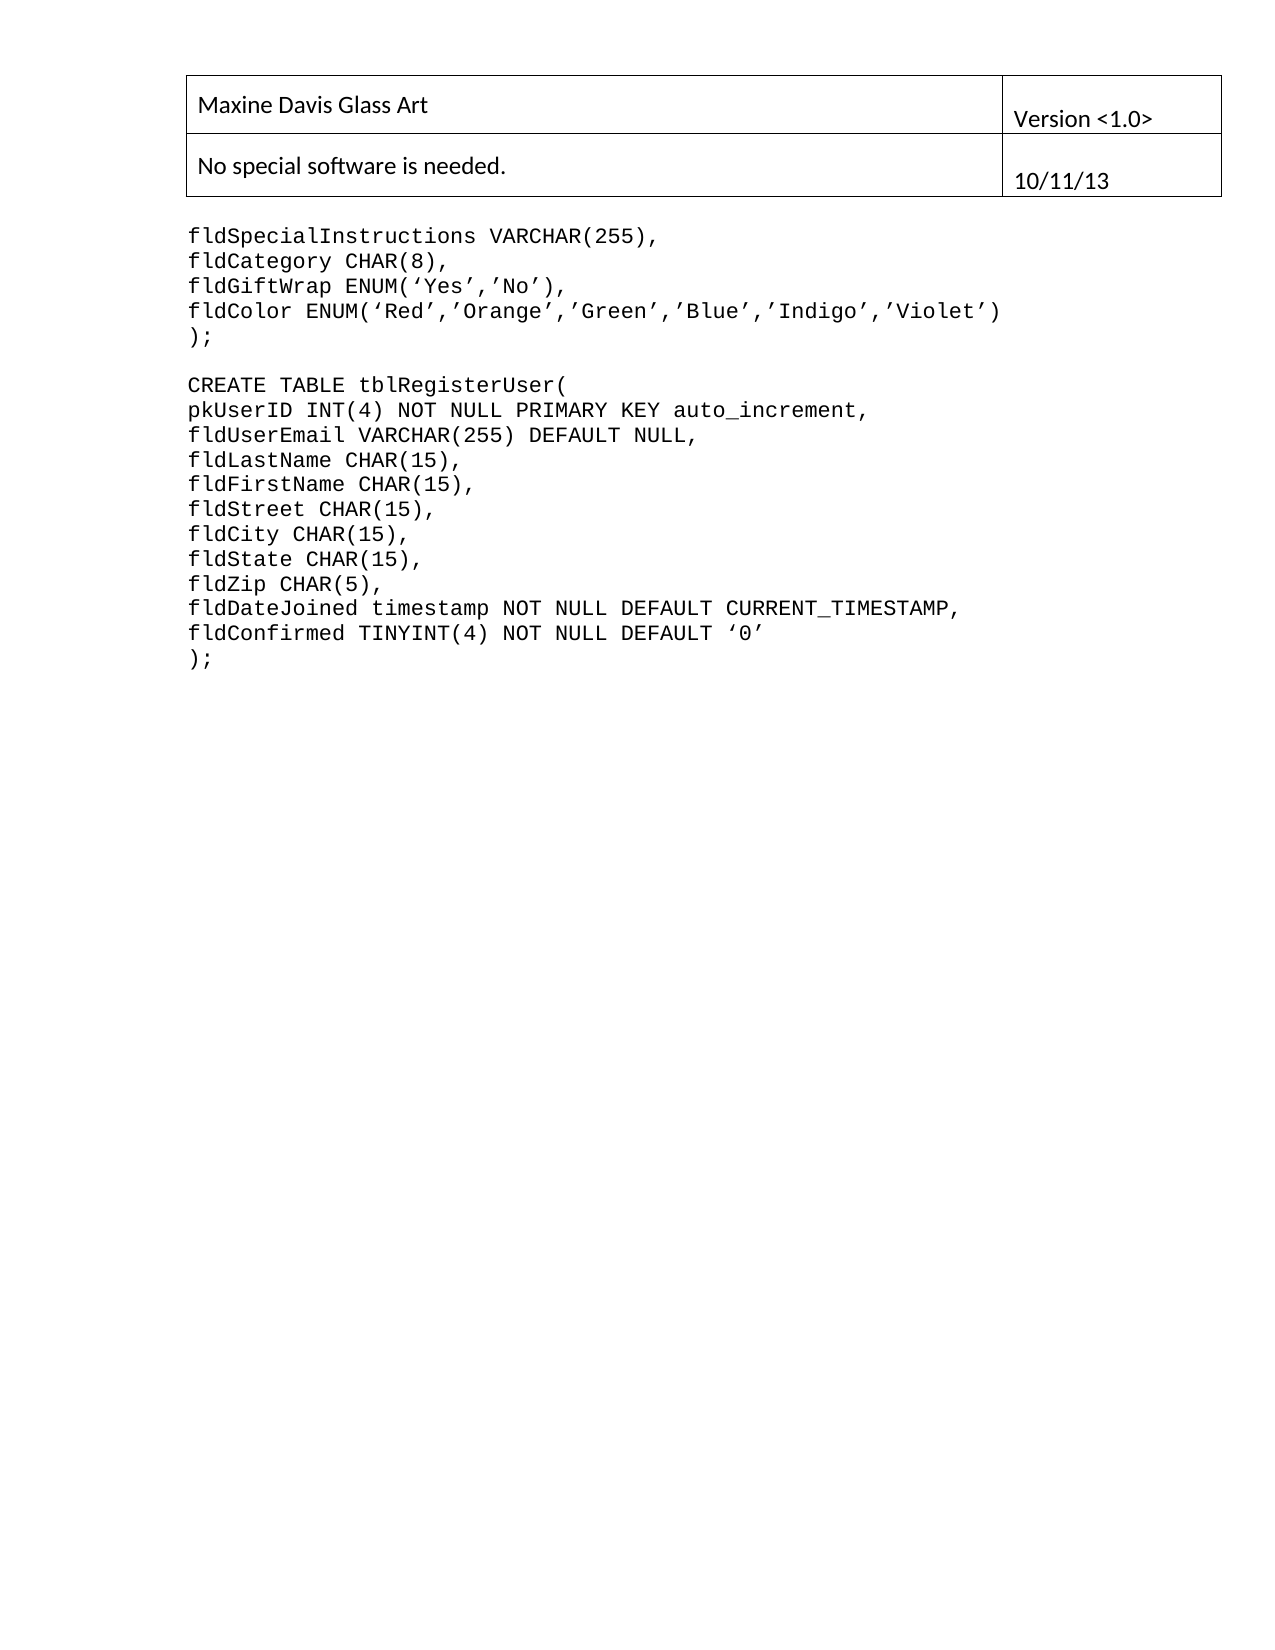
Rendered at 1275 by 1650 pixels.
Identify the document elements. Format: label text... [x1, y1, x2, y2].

text fldCategory CHAR(8), [187, 250, 1087, 275]
text fldZip CHAR(5), [187, 573, 1087, 597]
text fldLastName CHAR(15), [187, 449, 1087, 473]
text fldFirstName CHAR(15), [187, 473, 1087, 498]
text fldUserEmail VARCHAR(255) DEFAULT NULL, [187, 424, 1087, 449]
text fldConfirmed TINYINT(4) NOT NULL DEFAULT ‘0’ [187, 622, 1087, 647]
text fldState CHAR(15), [187, 548, 1087, 573]
text fldDateJoined timestamp NOT NULL DEFAULT CURRENT_TIMESTAMP, [187, 597, 1087, 622]
text CREATE TABLE tblRegisterUser( [187, 374, 1087, 399]
text ); [187, 325, 1087, 349]
text fldColor ENUM(‘Red’,’Orange’,’Green’,’Blue’,’Indigo’,’Violet’) [187, 300, 1087, 325]
text pkUserID INT(4) NOT NULL PRIMARY KEY auto_increment, [187, 399, 1087, 424]
text fldCity CHAR(15), [187, 523, 1087, 548]
text fldSpecialInstructions VARCHAR(255), [187, 226, 1087, 250]
text ); [187, 647, 1087, 672]
text fldStreet CHAR(15), [187, 498, 1087, 523]
text fldGiftWrap ENUM(‘Yes’,’No’), [187, 275, 1087, 300]
